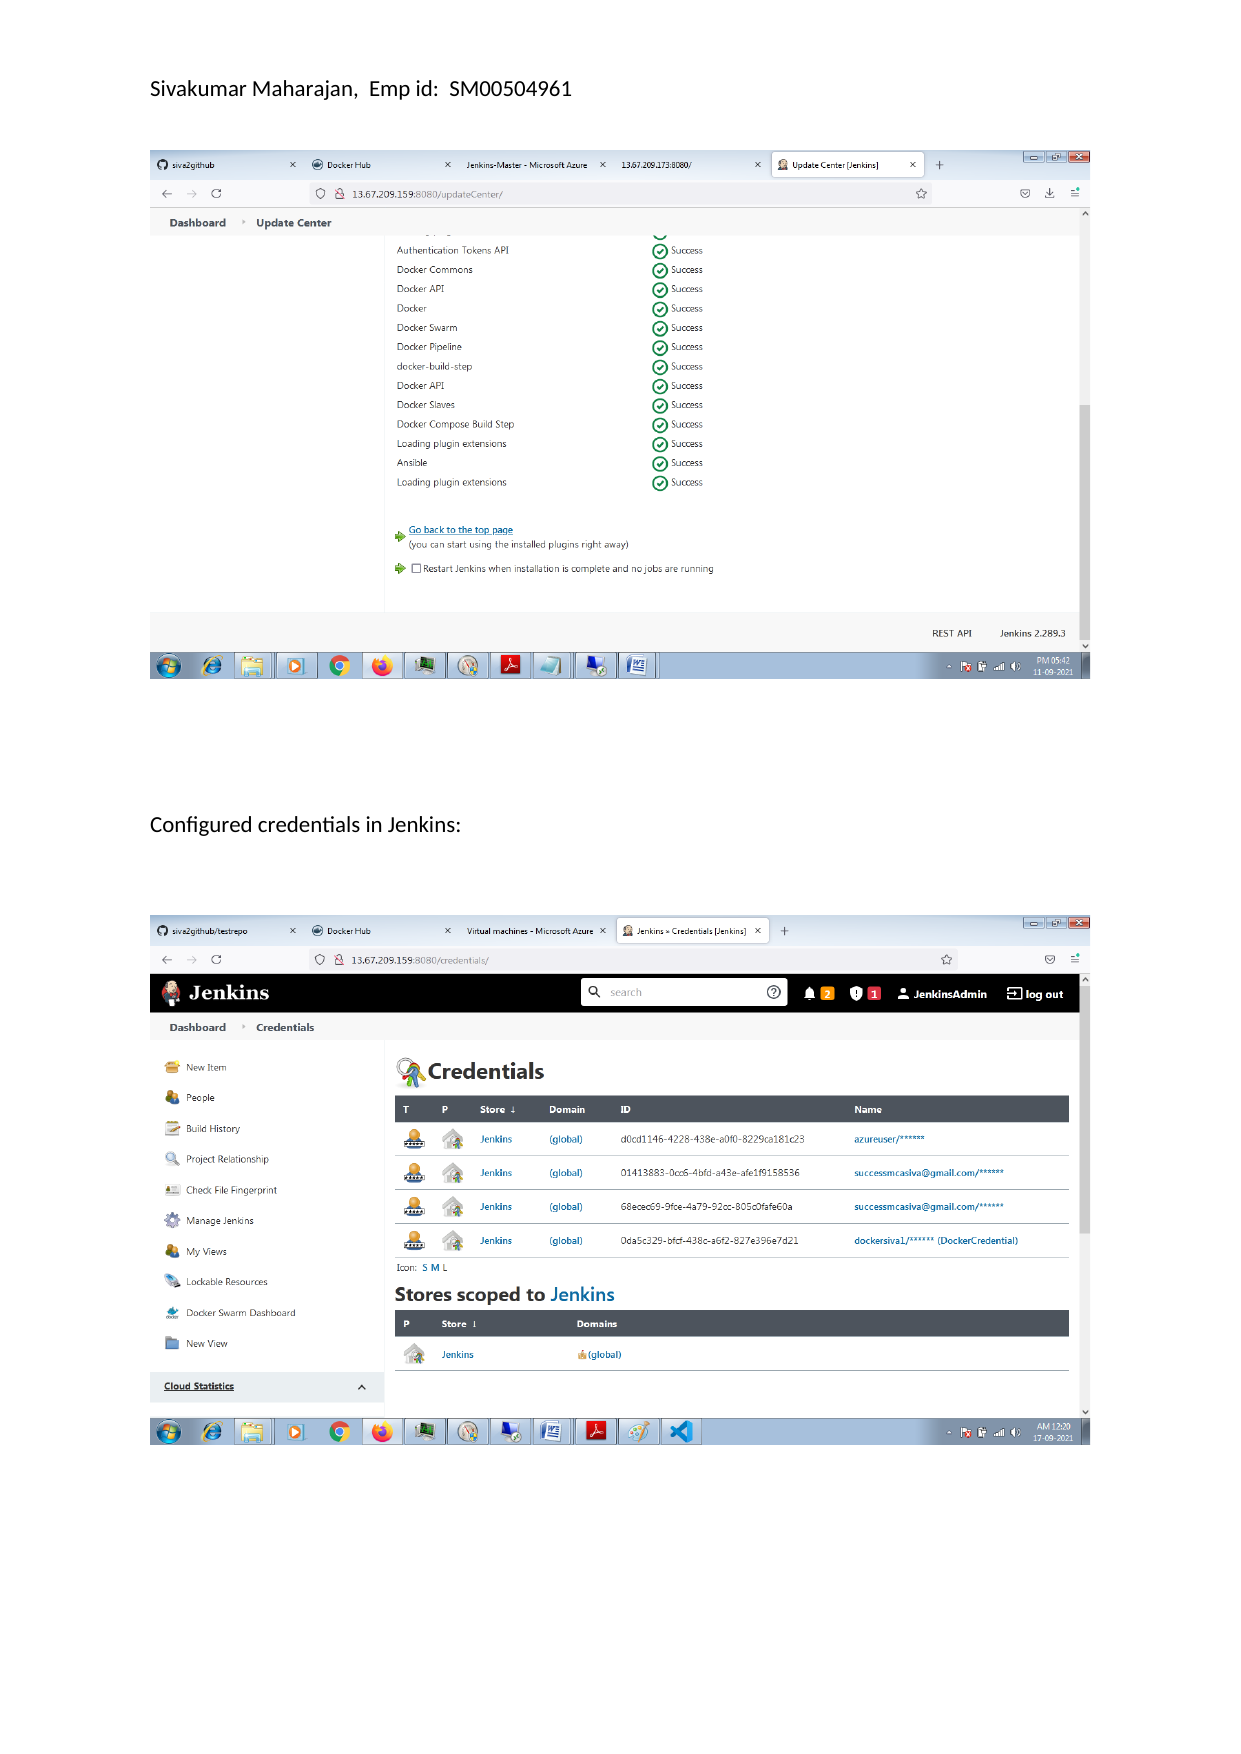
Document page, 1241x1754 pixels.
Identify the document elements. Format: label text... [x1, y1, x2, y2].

picture [150, 150, 1091, 679]
picture [150, 915, 1091, 1445]
text Configured credentials in Jenkins: [150, 810, 1090, 838]
